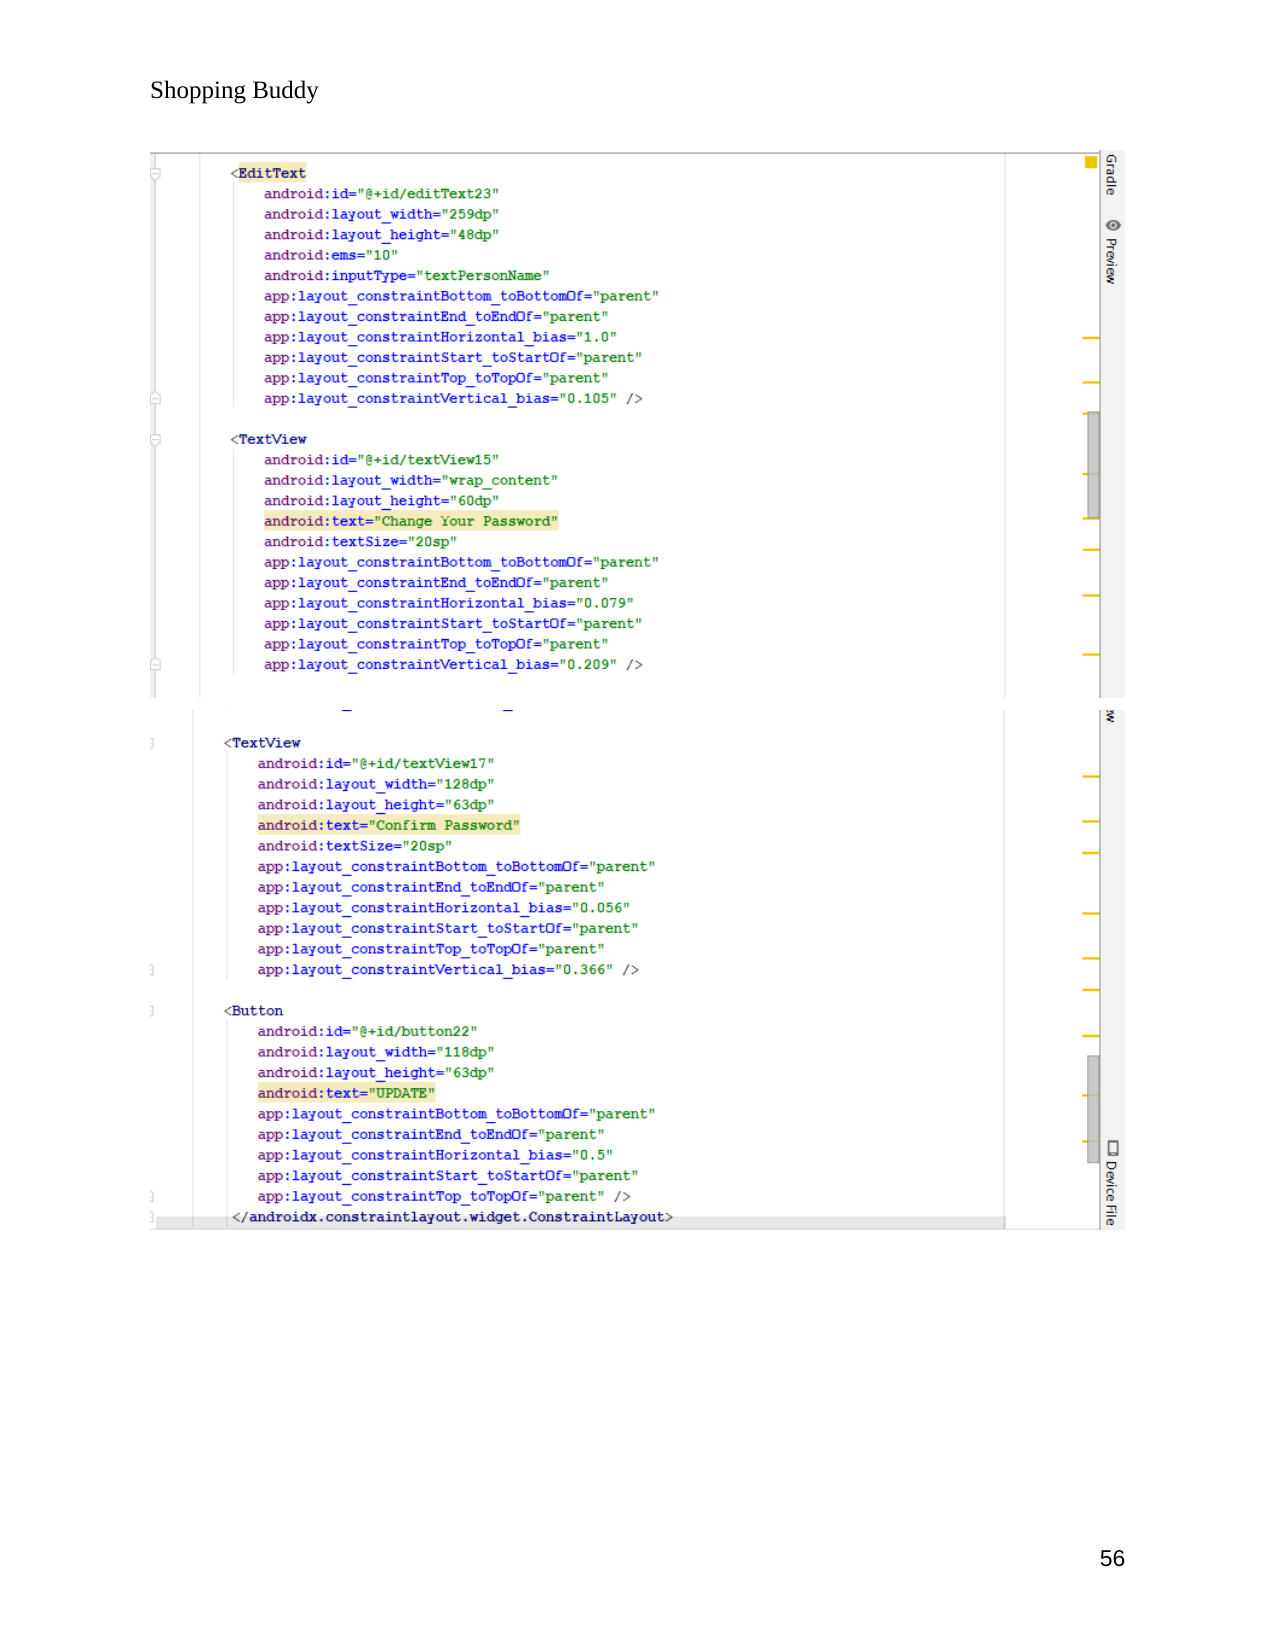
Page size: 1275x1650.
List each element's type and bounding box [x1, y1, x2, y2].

picture [150, 710, 1125, 1230]
picture [150, 150, 1125, 698]
